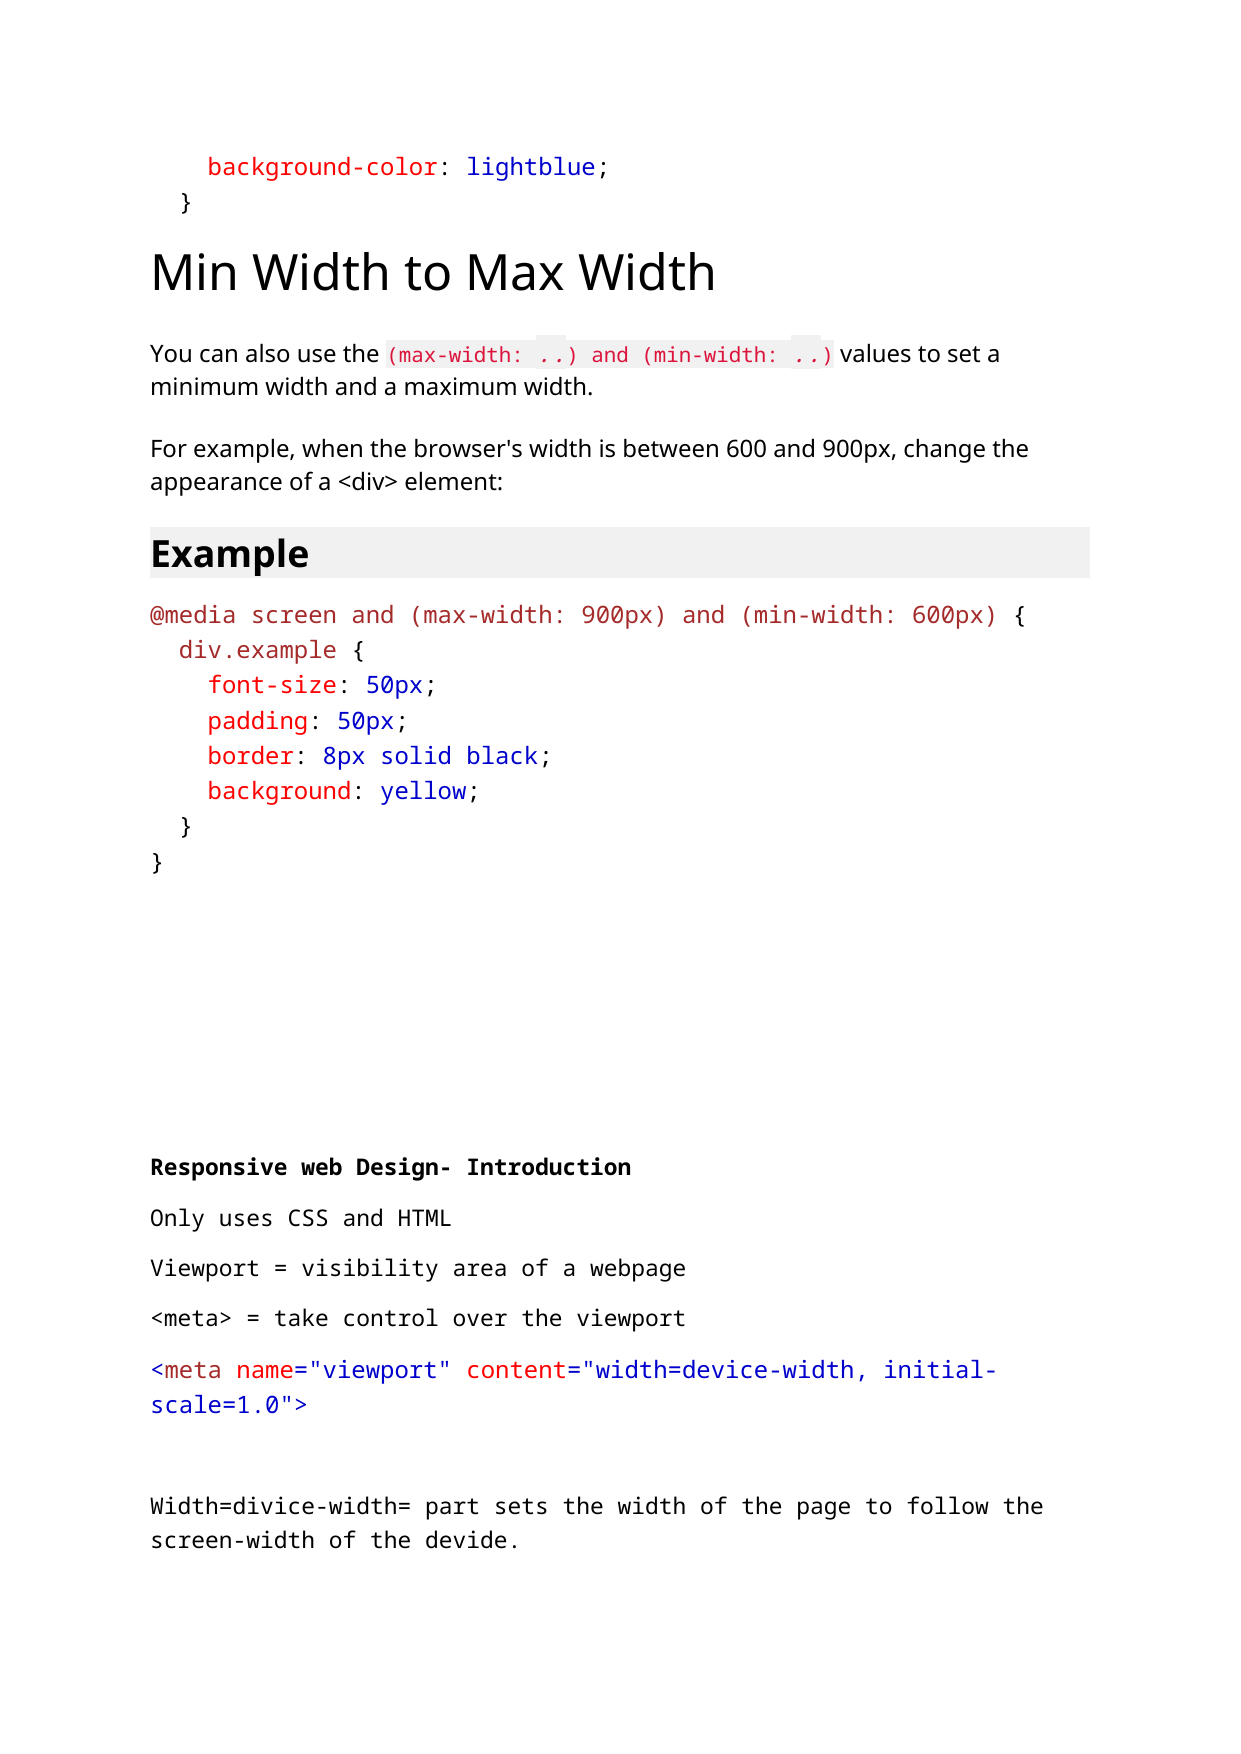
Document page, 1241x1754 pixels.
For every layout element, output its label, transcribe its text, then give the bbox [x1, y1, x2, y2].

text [150, 150, 1090, 218]
text Viewport = visibility area of a webpage [150, 1252, 1090, 1283]
text You can also use the (max-width: ..) and (min-width: ..) values to set a minimum width and a maximum width. [150, 335, 1090, 402]
subtitle Example [150, 527, 1090, 578]
text @media screen and (max-width: 900px) and (min-width: 600px) { div.example { font-size: 50px; padding: 50px; border: 8px solid black; background: yellow; } } [150, 598, 1090, 877]
subtitle Min Width to Max Width [150, 237, 1090, 305]
text Width=divice-width= part sets the width of the page to follow the screen-width of the devide. [150, 1490, 1090, 1555]
text For example, when the browser's width is between 600 and 900px, change the appearance of a <div> element: [150, 432, 1090, 497]
text <meta> = take control over the viewport [150, 1302, 1090, 1334]
text Only uses CSS and HTML [150, 1202, 1090, 1233]
text Responsive web Design- Introduction [150, 1151, 1090, 1182]
text <meta name="viewport" content="width=device-width, initial-scale=1.0"> [150, 1353, 1090, 1421]
